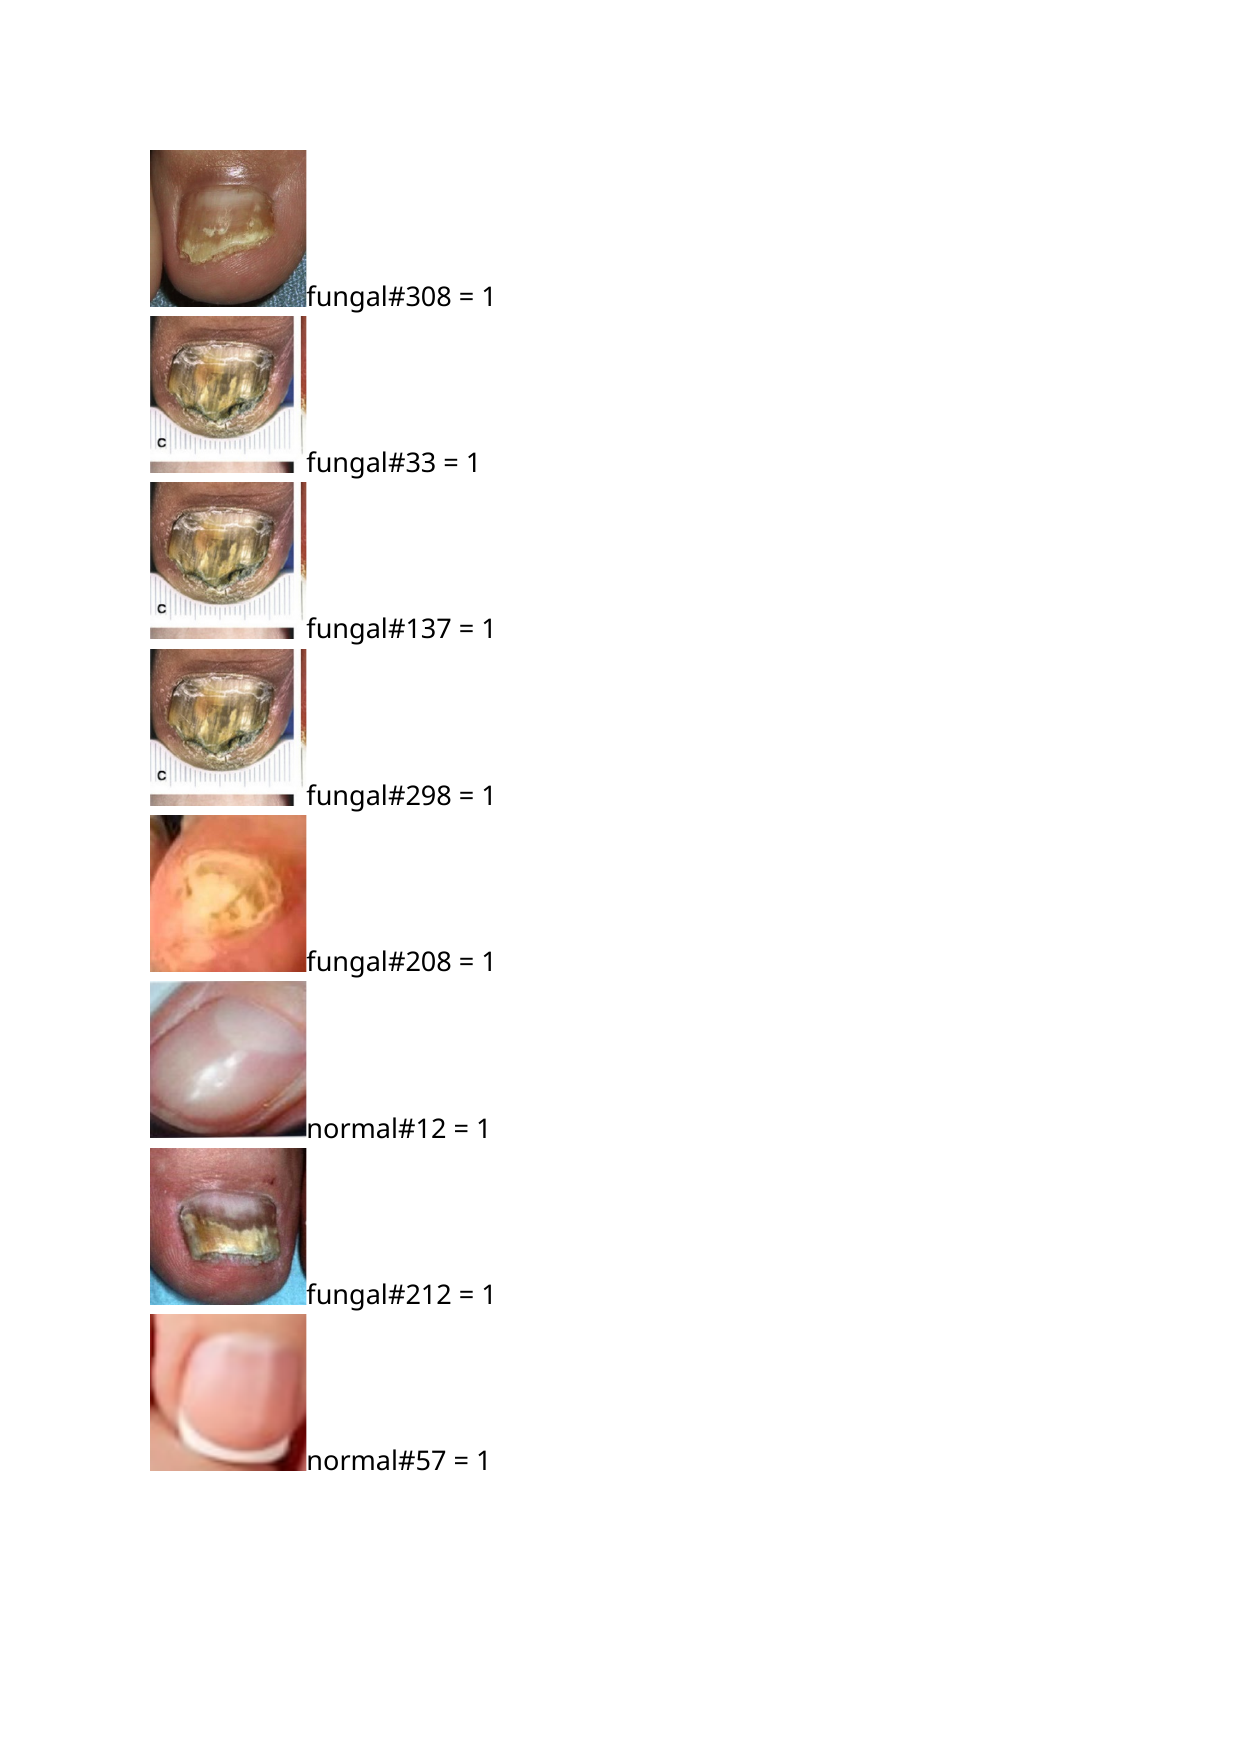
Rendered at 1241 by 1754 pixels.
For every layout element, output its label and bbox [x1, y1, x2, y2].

picture [150, 981, 307, 1138]
picture [150, 150, 307, 307]
picture [150, 316, 307, 473]
text [150, 150, 1090, 1479]
picture [150, 815, 307, 972]
picture [150, 482, 307, 639]
picture [150, 1148, 307, 1305]
picture [150, 1314, 307, 1471]
picture [150, 649, 307, 806]
